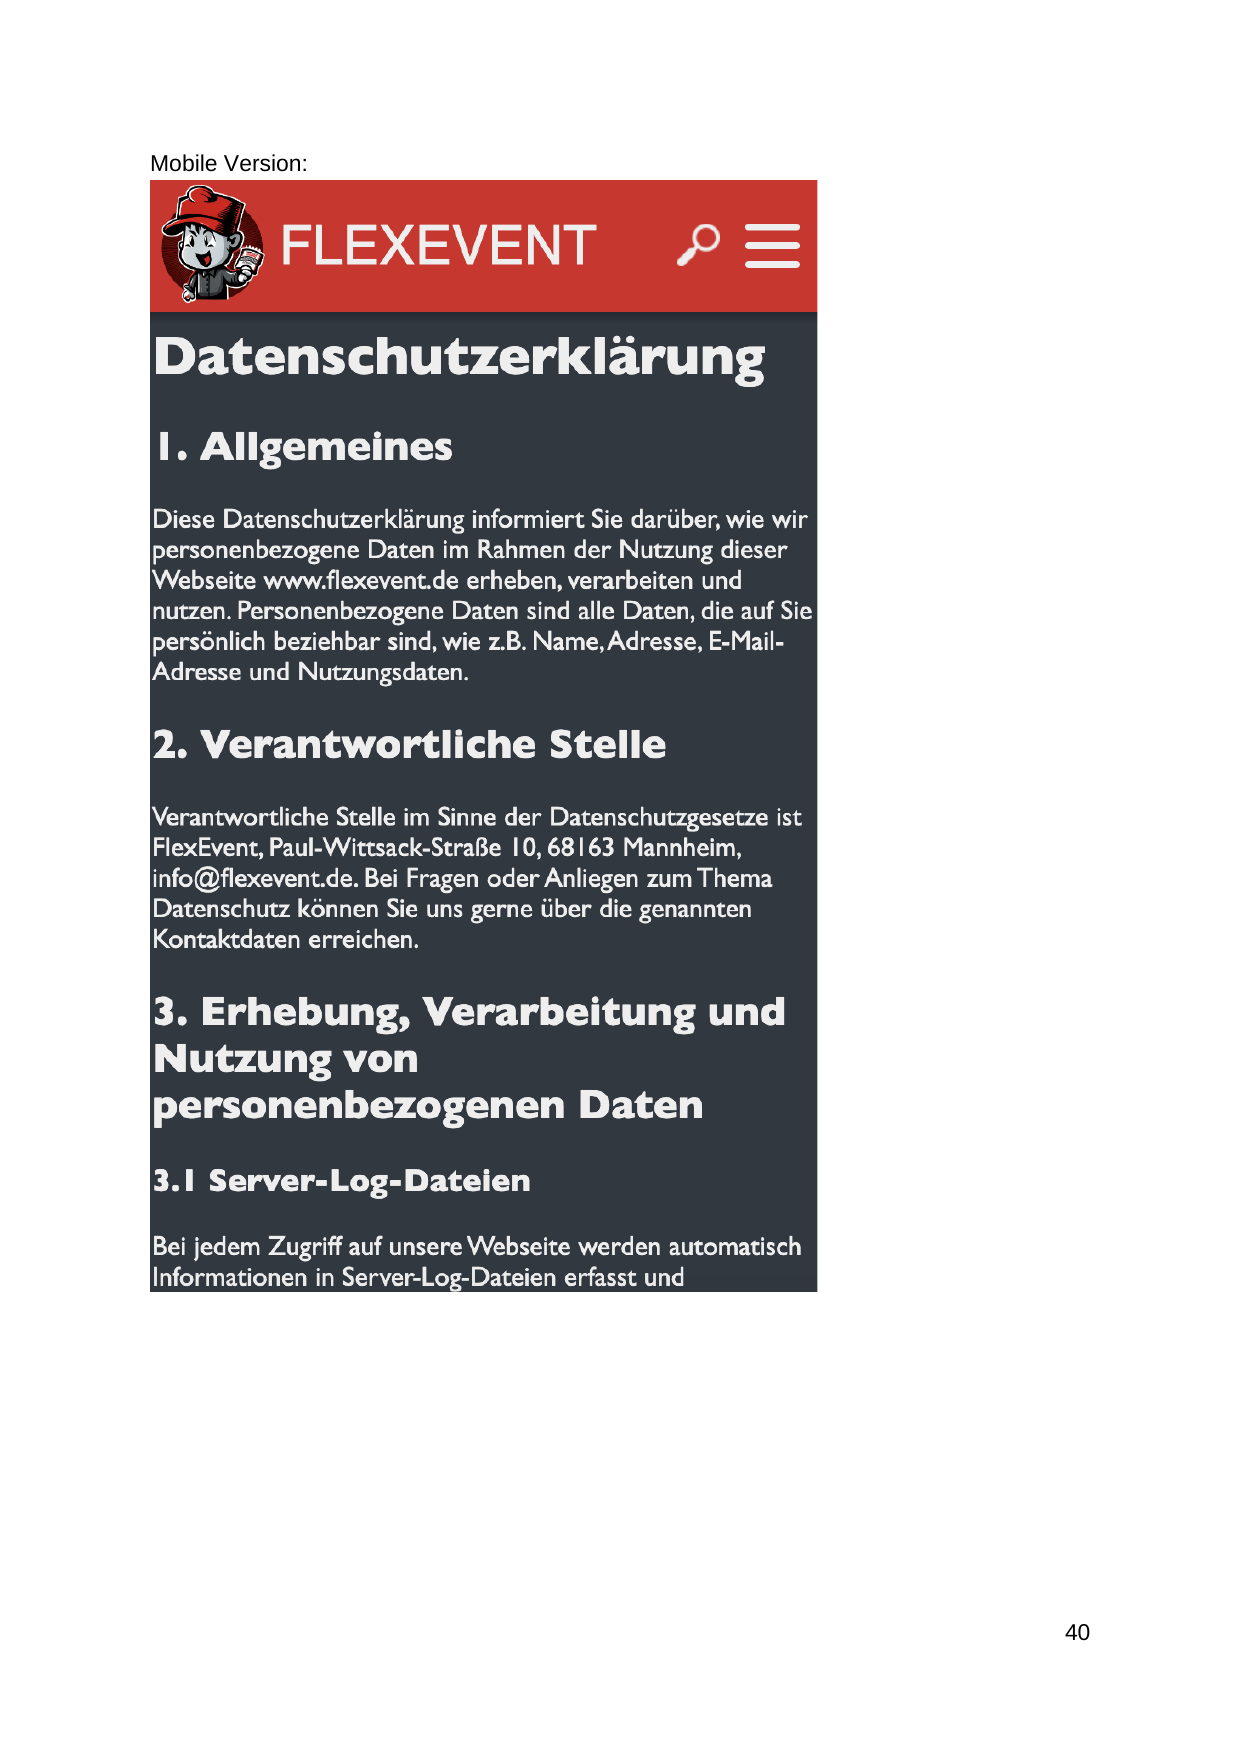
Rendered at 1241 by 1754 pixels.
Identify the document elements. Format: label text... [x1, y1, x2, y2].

picture [150, 180, 818, 1292]
text Mobile Version: [150, 150, 1090, 176]
